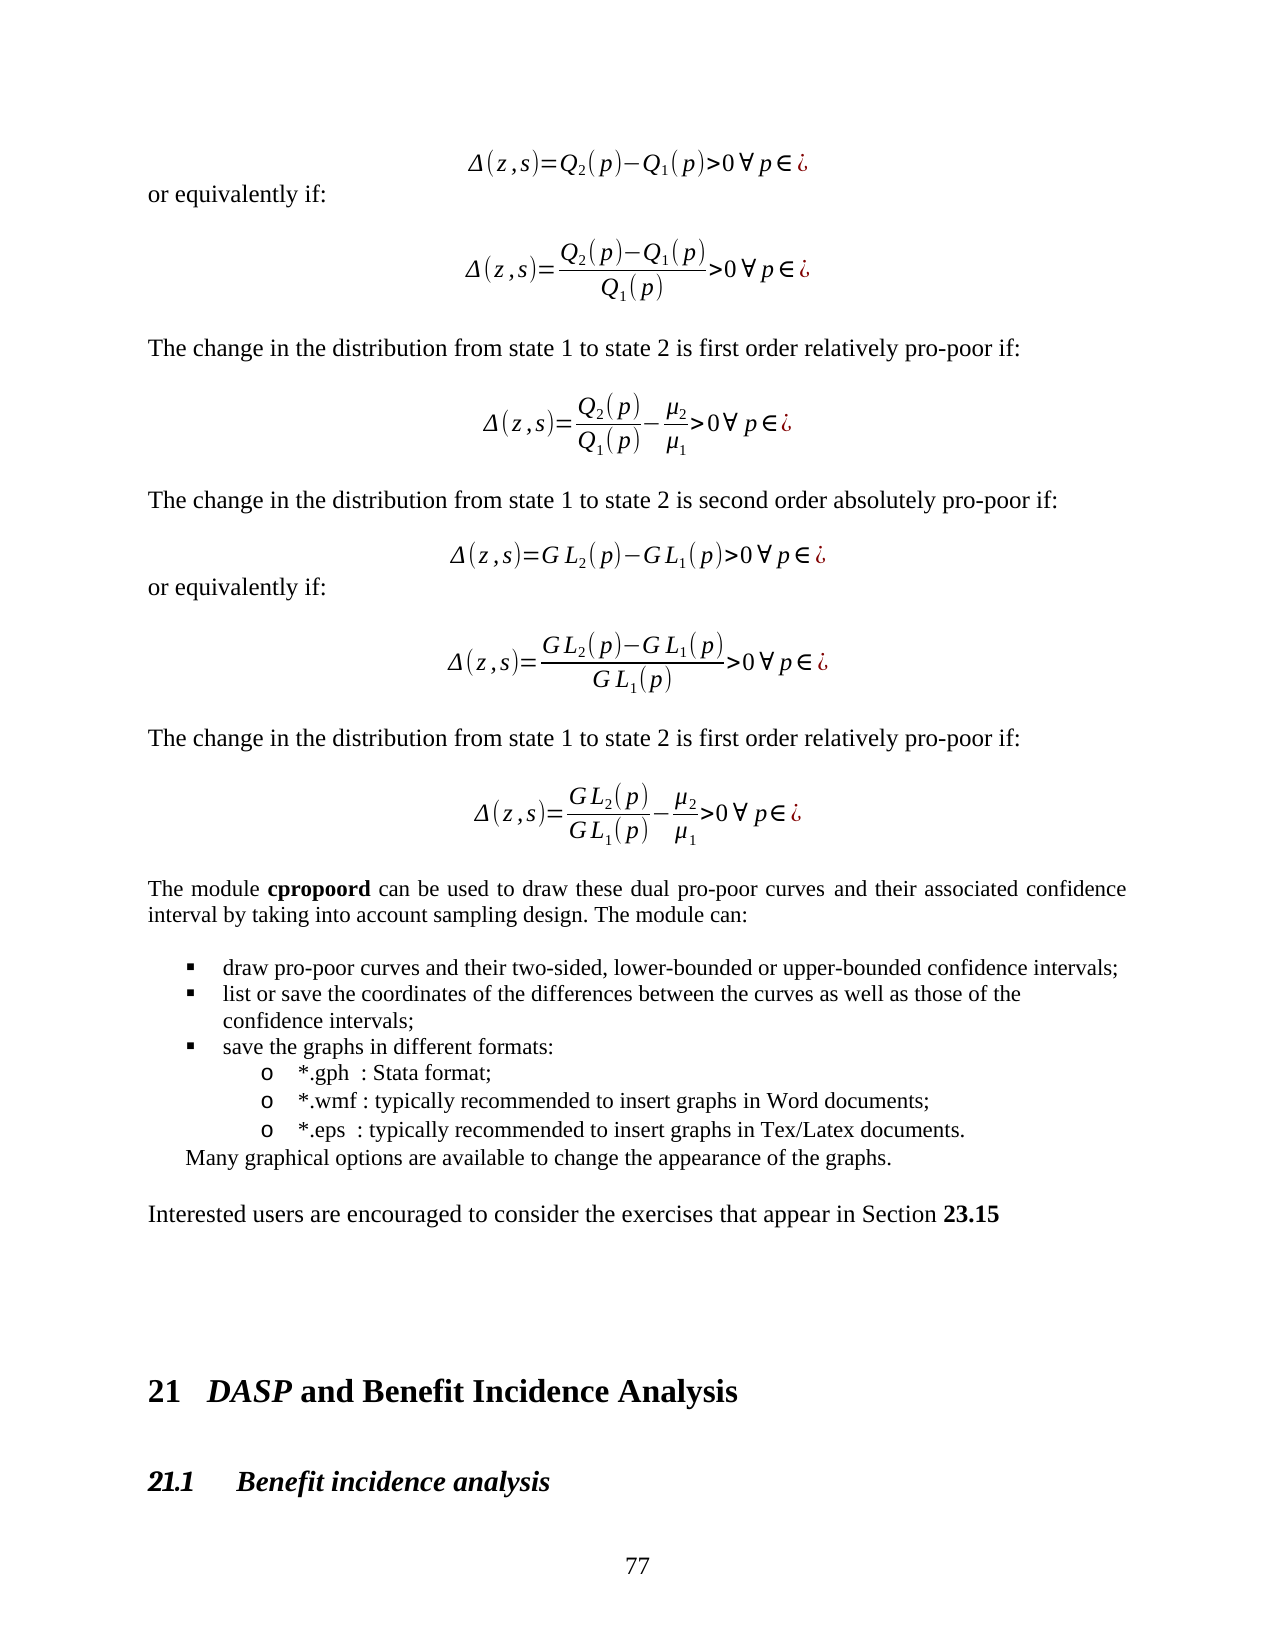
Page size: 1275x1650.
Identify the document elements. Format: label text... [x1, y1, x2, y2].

text Interested users are encouraged to consider the exercises that appear in Section 23.13 [148, 1199, 1127, 1228]
list list or save the coordinates of the differences between the curves as well as those of the confidence intervals; [185, 980, 1127, 1033]
text or equivalently if: [148, 179, 1127, 208]
list *.eps : typically recommended to insert graphs in Tex/Latex documents. [260, 1116, 1127, 1144]
text The change in the distribution from state 1 to state 2 is first order relatively pro-poor if: [148, 333, 1127, 362]
text Many graphical options are available to change the appearance of the graphs. [185, 1144, 1127, 1170]
subtitle DASP and Benefit Incidence Analysis [148, 1372, 1127, 1410]
list save the graphs in different formats: [185, 1033, 1127, 1059]
subtitle Benefit incidence analysis [148, 1464, 1127, 1498]
text or equivalently if: [148, 572, 1127, 601]
text The change in the distribution from state 1 to state 2 is second order absolutely pro-poor if: [148, 485, 1127, 514]
text The module cpropoord can be used to draw these dual pro-poor curves and their associated confidence interval by taking into account sampling design. The module can: [148, 875, 1127, 928]
text The change in the distribution from state 1 to state 2 is first order relatively pro-poor if: [148, 723, 1127, 752]
list *.gph : Stata format; [260, 1059, 1127, 1088]
list draw pro-poor curves and their two-sided, lower-bounded or upper-bounded confidence intervals; [185, 954, 1127, 980]
list *.wmf : typically recommended to insert graphs in Word documents; [260, 1088, 1127, 1116]
